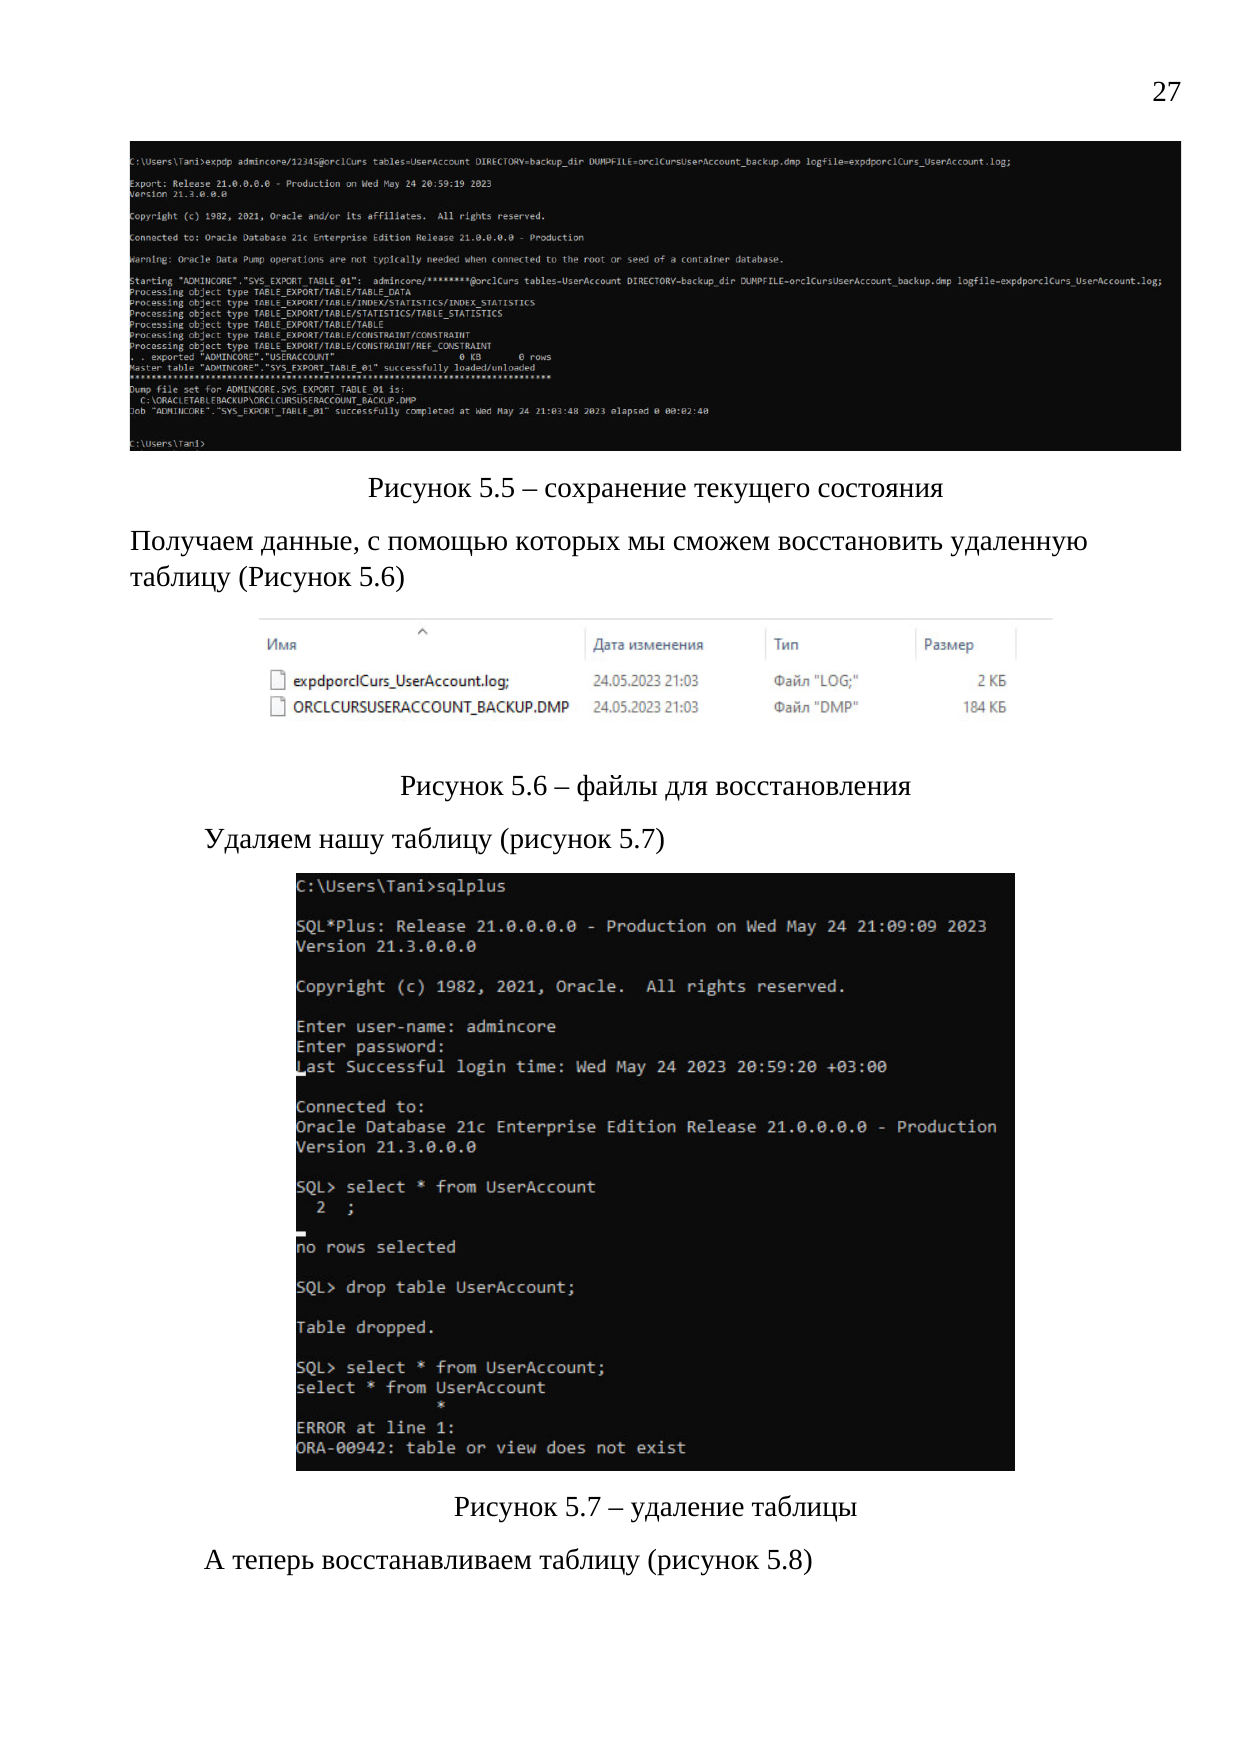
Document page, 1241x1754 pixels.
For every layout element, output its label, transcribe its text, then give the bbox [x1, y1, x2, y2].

text Рисунок 5.7 – удаление таблицы [130, 1489, 1181, 1523]
picture [129, 141, 1182, 451]
picture [296, 873, 1015, 1471]
picture [258, 611, 1053, 749]
text А теперь восстанавливаем таблицу (рисунок 5.8) [130, 1542, 1181, 1576]
text Рисунок 5.5 – сохранение текущего состояния [130, 470, 1181, 503]
text Рисунок 5.6 – файлы для восстановления [130, 768, 1181, 802]
text Удаляем нашу таблицу (рисунок 5.7) [130, 821, 1181, 855]
text Получаем данные, с помощью которых мы сможем восстановить удаленную таблицу (Рисунок 5.6) [130, 523, 1181, 592]
